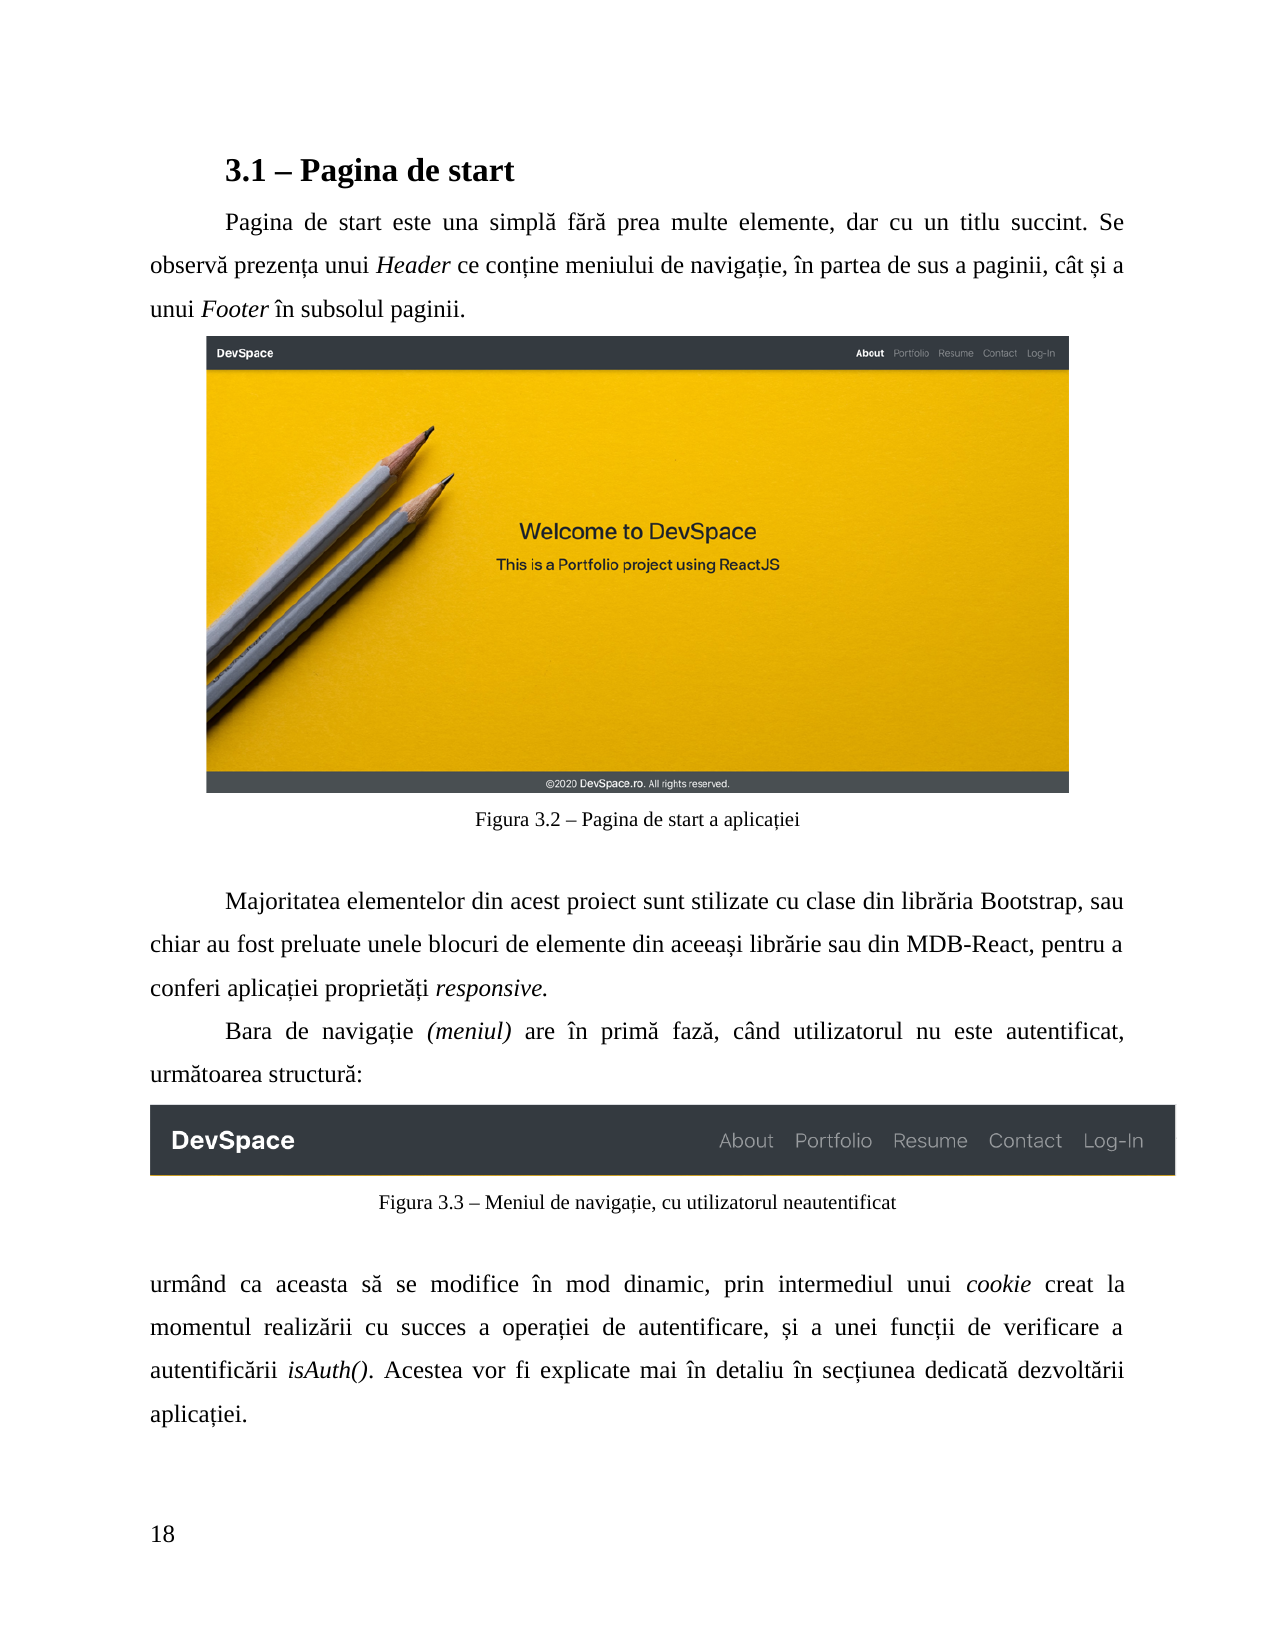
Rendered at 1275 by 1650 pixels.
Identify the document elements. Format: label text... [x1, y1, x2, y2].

picture [150, 1102, 1177, 1176]
text Bara de navigație (meniul) are în primă fază, când utilizatorul nu este autentificat, următoarea structură: [150, 1016, 1125, 1088]
text Figura 3.3 – Meniul de navigație, cu utilizatorul neautentificat [150, 1190, 1125, 1214]
text urmând ca aceasta să se modifice în mod dinamic, prin intermediul unui cookie creat la momentul realizării cu succes a operației de autentificare, și a unei funcții de verificare a autentificării isAuth(). Acestea vor fi explicate mai în detaliu în secțiunea dedicată dezvoltării aplicației. [150, 1269, 1125, 1427]
text Pagina de start este una simplă fără prea multe elemente, dar cu un titlu succint. Se observă prezența unui Header ce conține meniului de navigație, în partea de sus a paginii, cât și a unui Footer în subsolul paginii. [150, 207, 1125, 322]
subtitle 3.1 – Pagina de start [150, 150, 1125, 188]
text Figura 3.2 – Pagina de start a aplicației [150, 807, 1125, 831]
text Majoritatea elementelor din acest proiect sunt stilizate cu clase din librăria Bootstrap, sau chiar au fost preluate unele blocuri de elemente din aceeași librărie sau din MDB-React, pentru a conferi aplicației proprietăți responsive. [150, 886, 1125, 1001]
picture [206, 336, 1069, 793]
